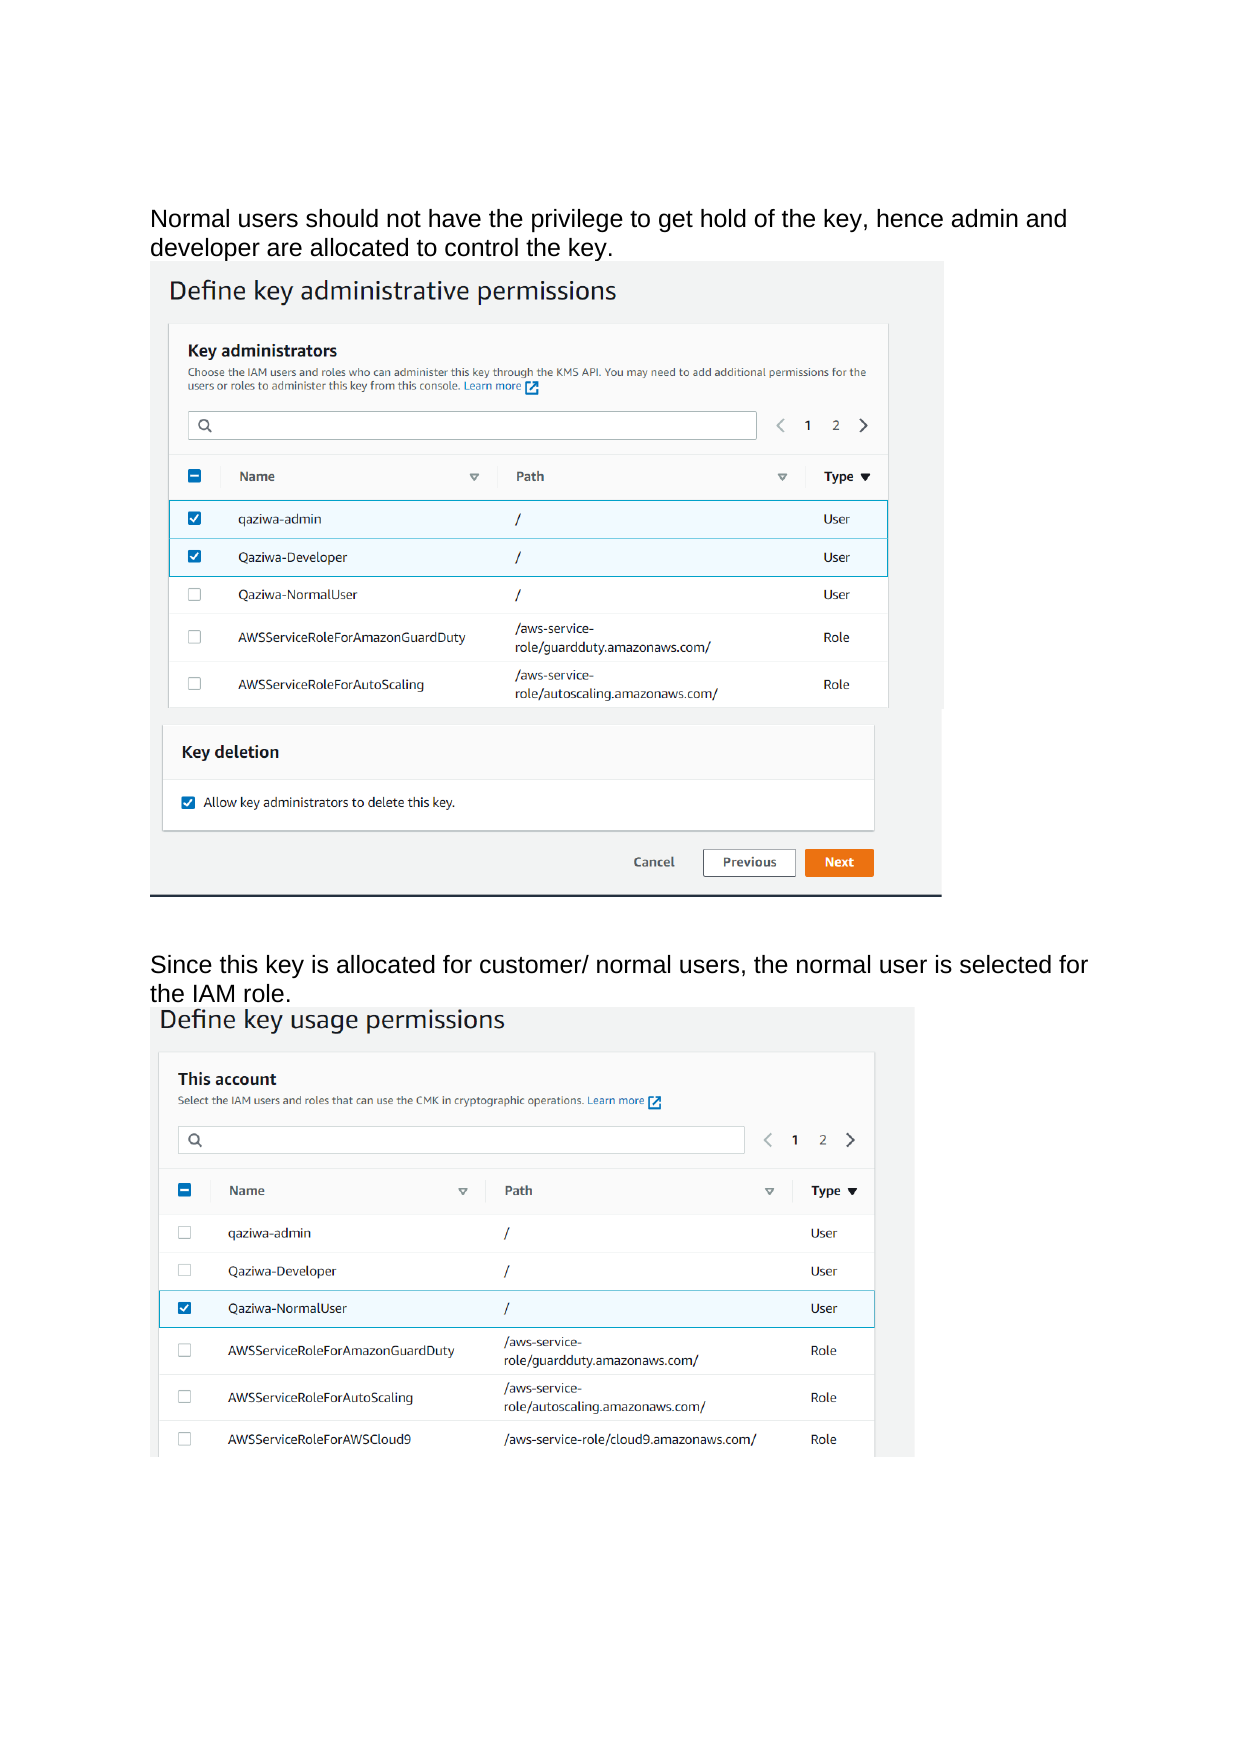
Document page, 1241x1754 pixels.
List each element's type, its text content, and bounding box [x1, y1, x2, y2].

picture [150, 261, 944, 897]
text Since this key is allocated for customer/ normal users, the normal user is selected for the IAM role. [150, 950, 1090, 1008]
text Normal users should not have the privilege to get hold of the key, hence admin and developer are allocated to control the key. [150, 204, 1090, 261]
picture [150, 1007, 915, 1457]
